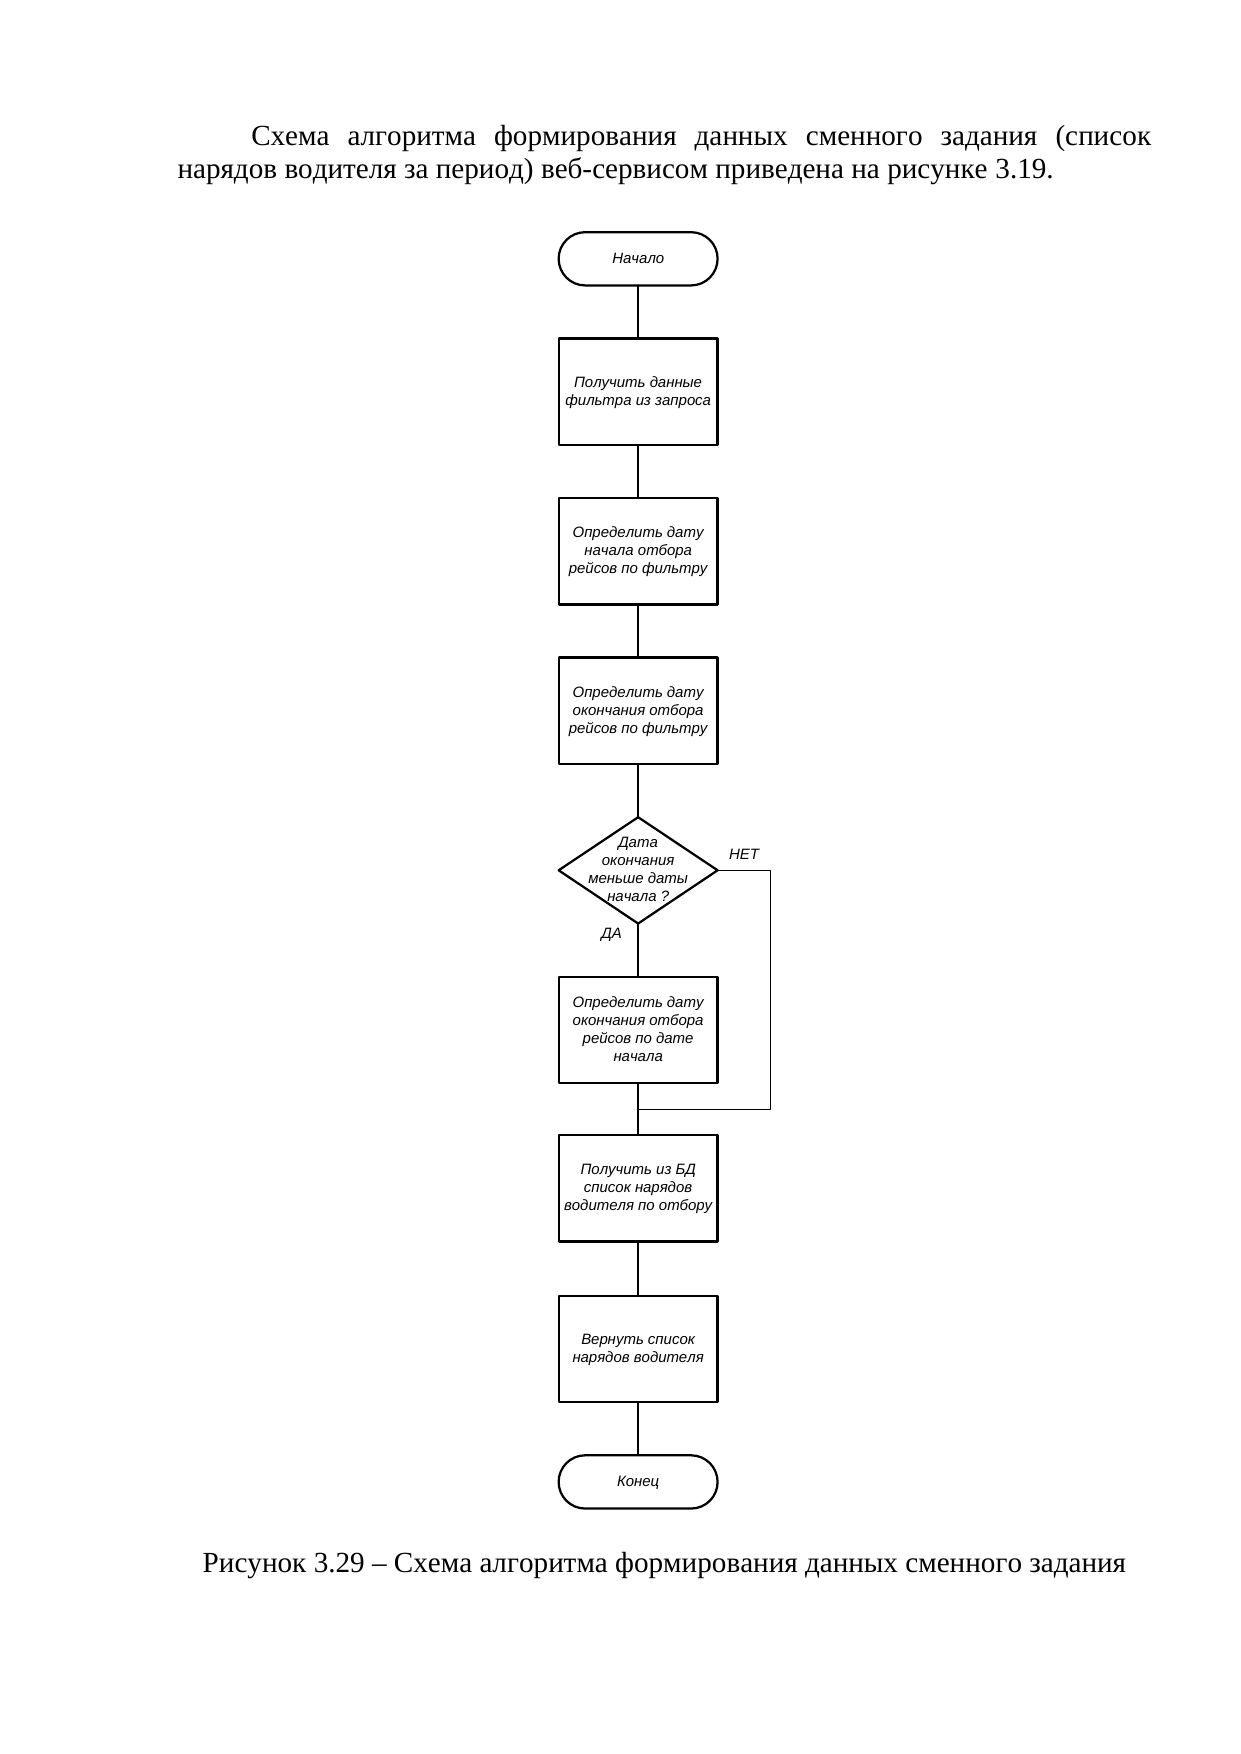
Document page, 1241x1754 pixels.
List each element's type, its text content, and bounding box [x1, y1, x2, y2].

text Схема алгоритма формирования данных сменного задания (список нарядов водителя за период) веб-сервисом приведена на рисунке 3.19. [177, 118, 1152, 185]
